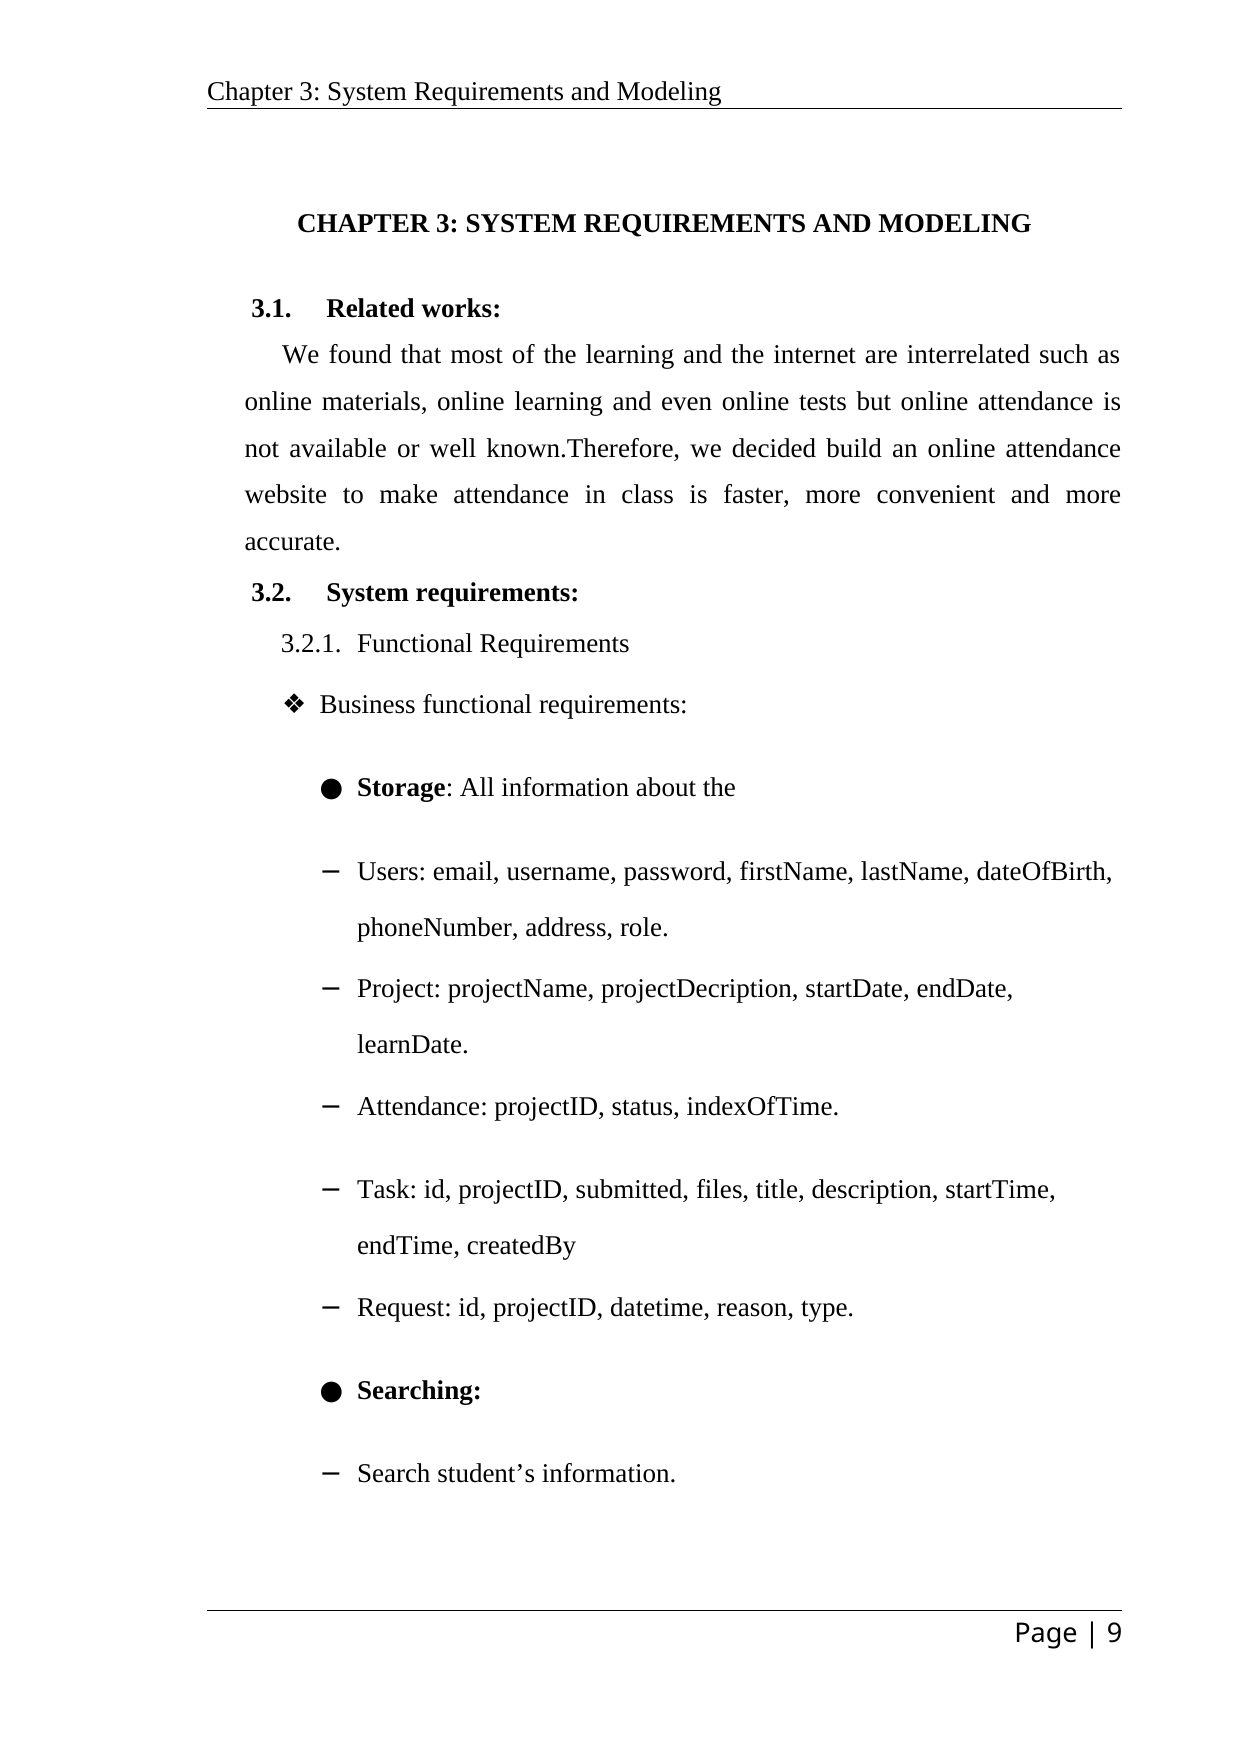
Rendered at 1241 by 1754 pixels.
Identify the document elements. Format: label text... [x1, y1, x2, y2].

list Business functional requirements: [282, 673, 1122, 729]
subtitle CHAPTER 3: SYSTEM REQUIREMENTS AND MODELING [207, 207, 1122, 238]
list Attendance: projectID, status, indexOfTime. [319, 1075, 1122, 1131]
list Request: id, projectID, datetime, reason, type. [319, 1276, 1122, 1332]
subtitle Functional Requirements [281, 627, 1122, 658]
list Task: id, projectID, submitted, files, title, description, startTime, endTime, createdBy [319, 1158, 1122, 1261]
list Storage: All information about the [319, 757, 1122, 812]
list Project: projectName, projectDecription, startDate, endDate, learnDate. [319, 957, 1122, 1060]
list Search student’s information. [319, 1443, 1122, 1498]
list Users: email, username, password, firstName, lastName, dateOfBirth, phoneNumber, address, role. [319, 840, 1122, 942]
text We found that most of the learning and the internet are interrelated such as online materials, online learning and even online tests but online attendance is not available or well known.Therefore, we decided build an online attendance website to make attendance in class is faster, more convenient and more accurate. [244, 338, 1122, 556]
subtitle System requirements: [251, 576, 1122, 607]
subtitle Related works: [251, 292, 1122, 323]
list Searching: [319, 1359, 1122, 1415]
